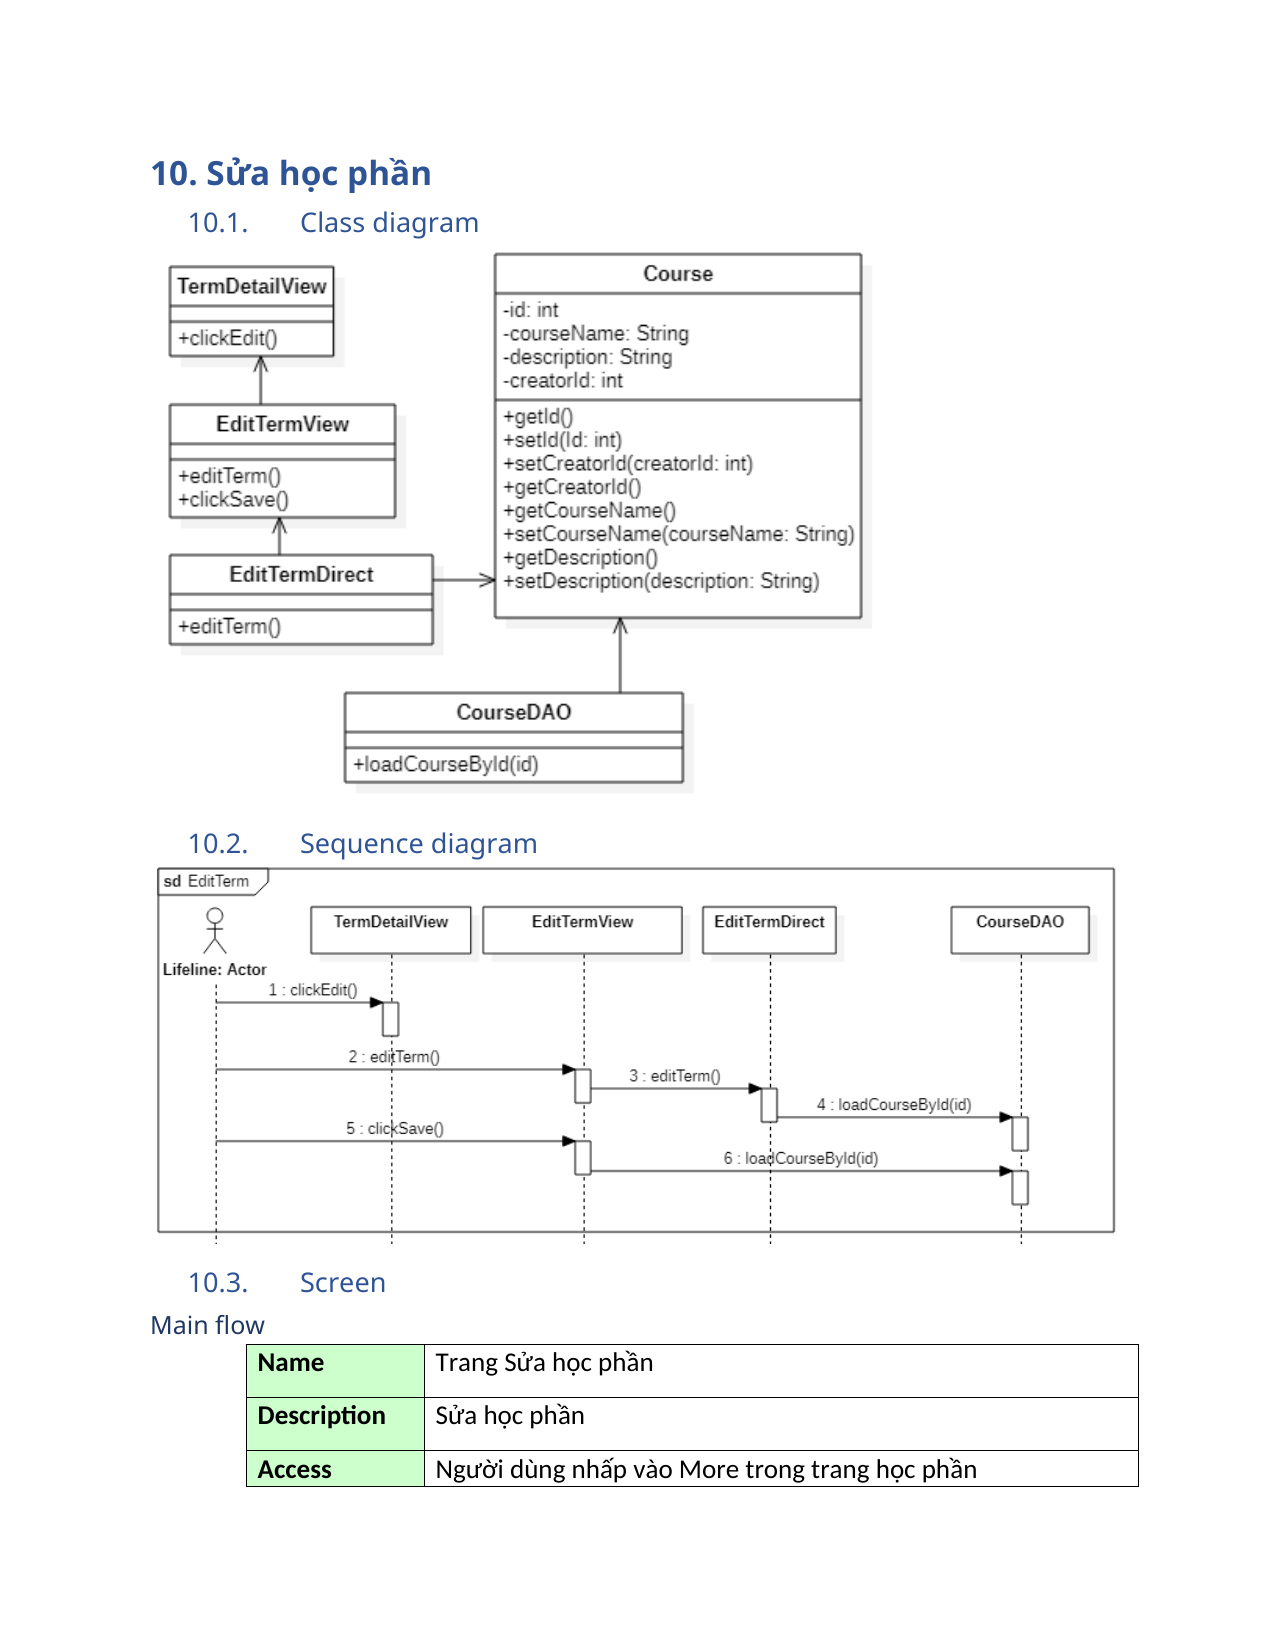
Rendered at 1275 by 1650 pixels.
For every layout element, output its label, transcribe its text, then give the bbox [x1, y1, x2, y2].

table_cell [425, 1451, 1138, 1486]
subtitle Sequence diagram [187, 825, 1125, 862]
table_header Name [247, 1345, 424, 1397]
table_cell Description [247, 1398, 424, 1450]
table_header Trang Sửa học phần [425, 1345, 1138, 1397]
picture [150, 864, 1125, 1244]
subtitle Class diagram [187, 203, 1125, 240]
picture [150, 242, 916, 806]
subtitle Sửa học phần [150, 150, 1125, 195]
subtitle Screen [187, 1263, 1125, 1300]
subtitle Main flow [150, 1307, 1125, 1341]
table_cell Access [247, 1451, 424, 1486]
table_cell Sửa học phần [425, 1398, 1138, 1450]
